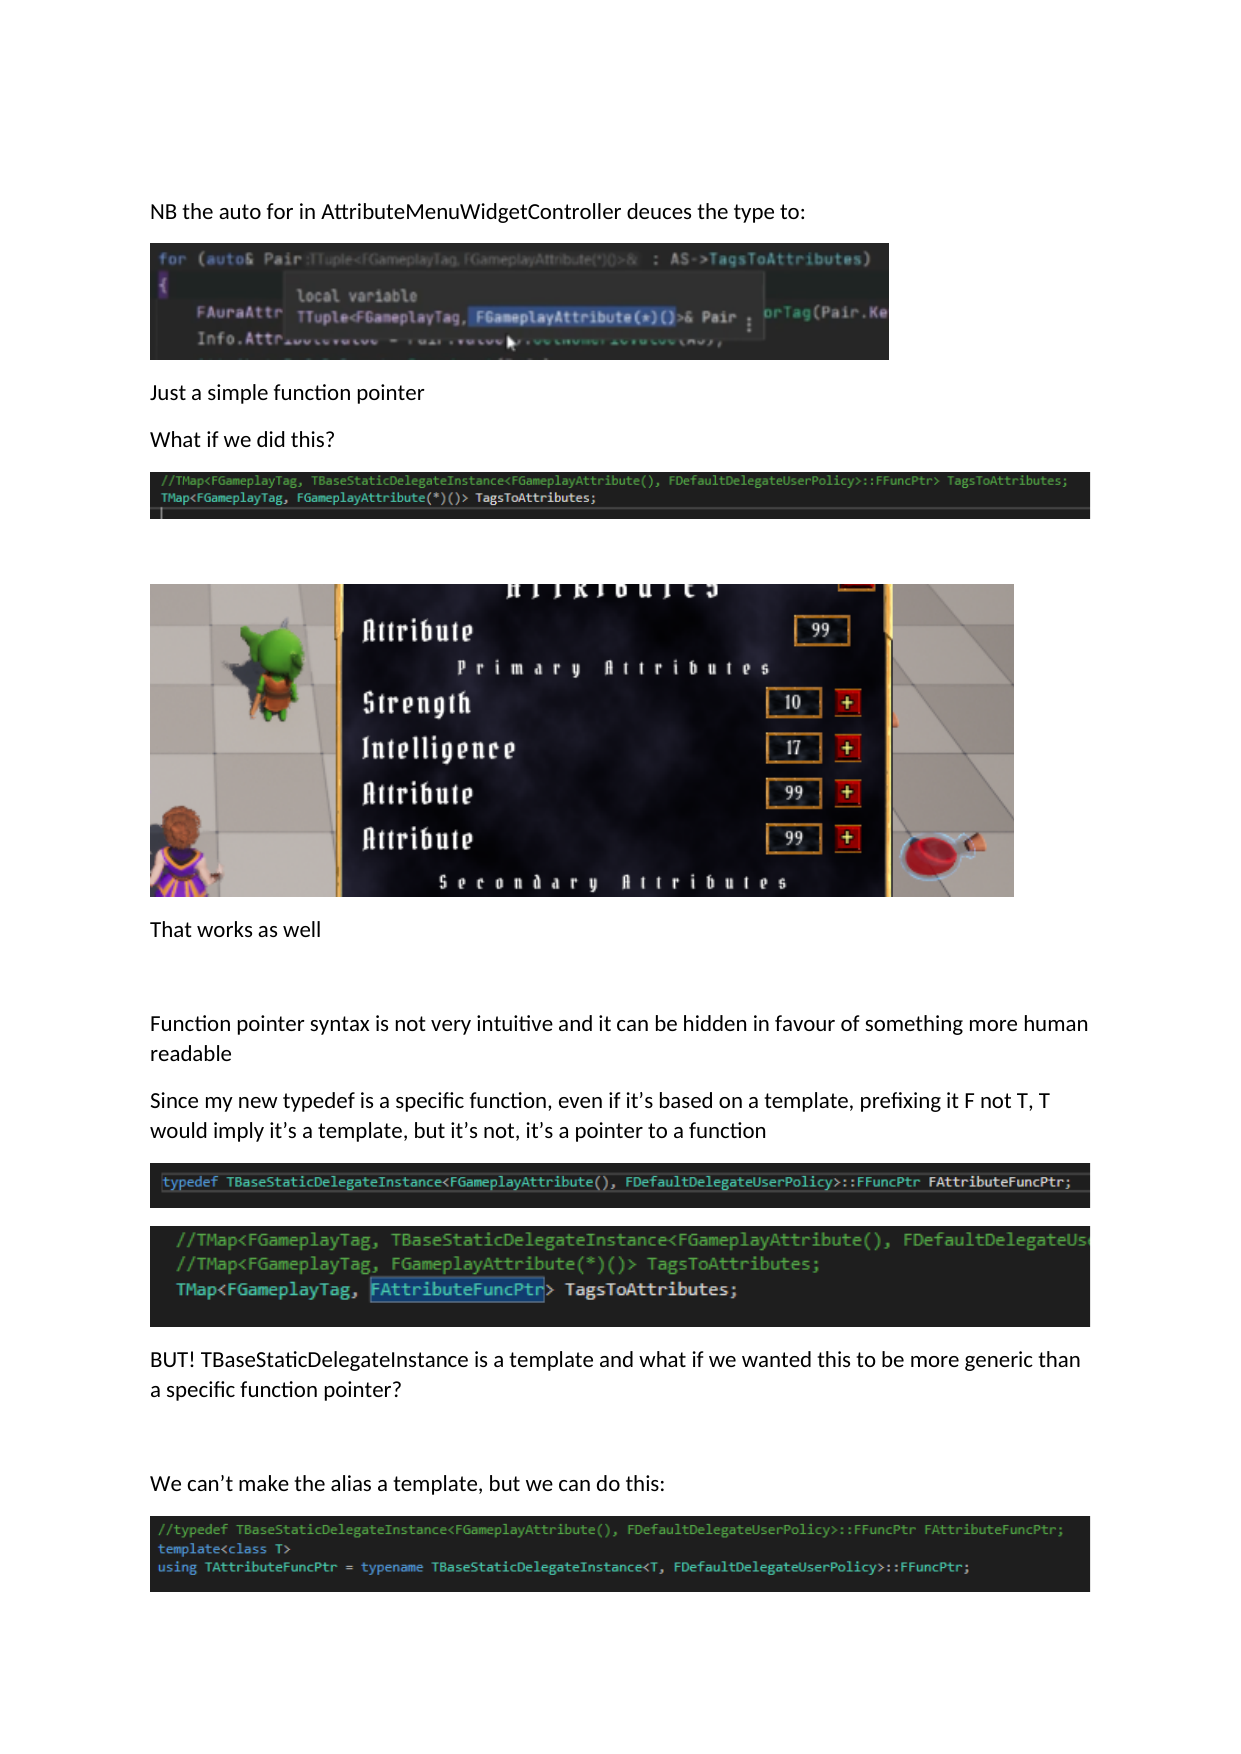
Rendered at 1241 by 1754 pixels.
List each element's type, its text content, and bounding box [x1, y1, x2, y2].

text BUT! TBaseStaticDelegateInstance is a template and what if we wanted this to be more generic than a specific function pointer? [150, 1345, 1090, 1404]
picture [150, 1163, 1091, 1208]
picture [150, 584, 1014, 897]
picture [150, 1516, 1091, 1592]
text Just a simple function pointer [150, 378, 1090, 406]
picture [150, 1226, 1091, 1327]
text NB the auto for in AttributeMenuWidgetController deuces the type to: [150, 197, 1090, 225]
picture [150, 472, 1091, 519]
text We can’t make the alias a template, but we can do this: [150, 1469, 1090, 1497]
text Since my new typedef is a specific function, even if it’s based on a template, prefixing it F not T, T would imply it’s a template, but it’s not, it’s a pointer to a function [150, 1086, 1090, 1144]
text Function pointer syntax is not very intuitive and it can be hidden in favour of something more human readable [150, 1009, 1090, 1067]
text That works as well [150, 916, 1090, 943]
text What if we did this? [150, 425, 1090, 453]
picture [150, 243, 889, 360]
